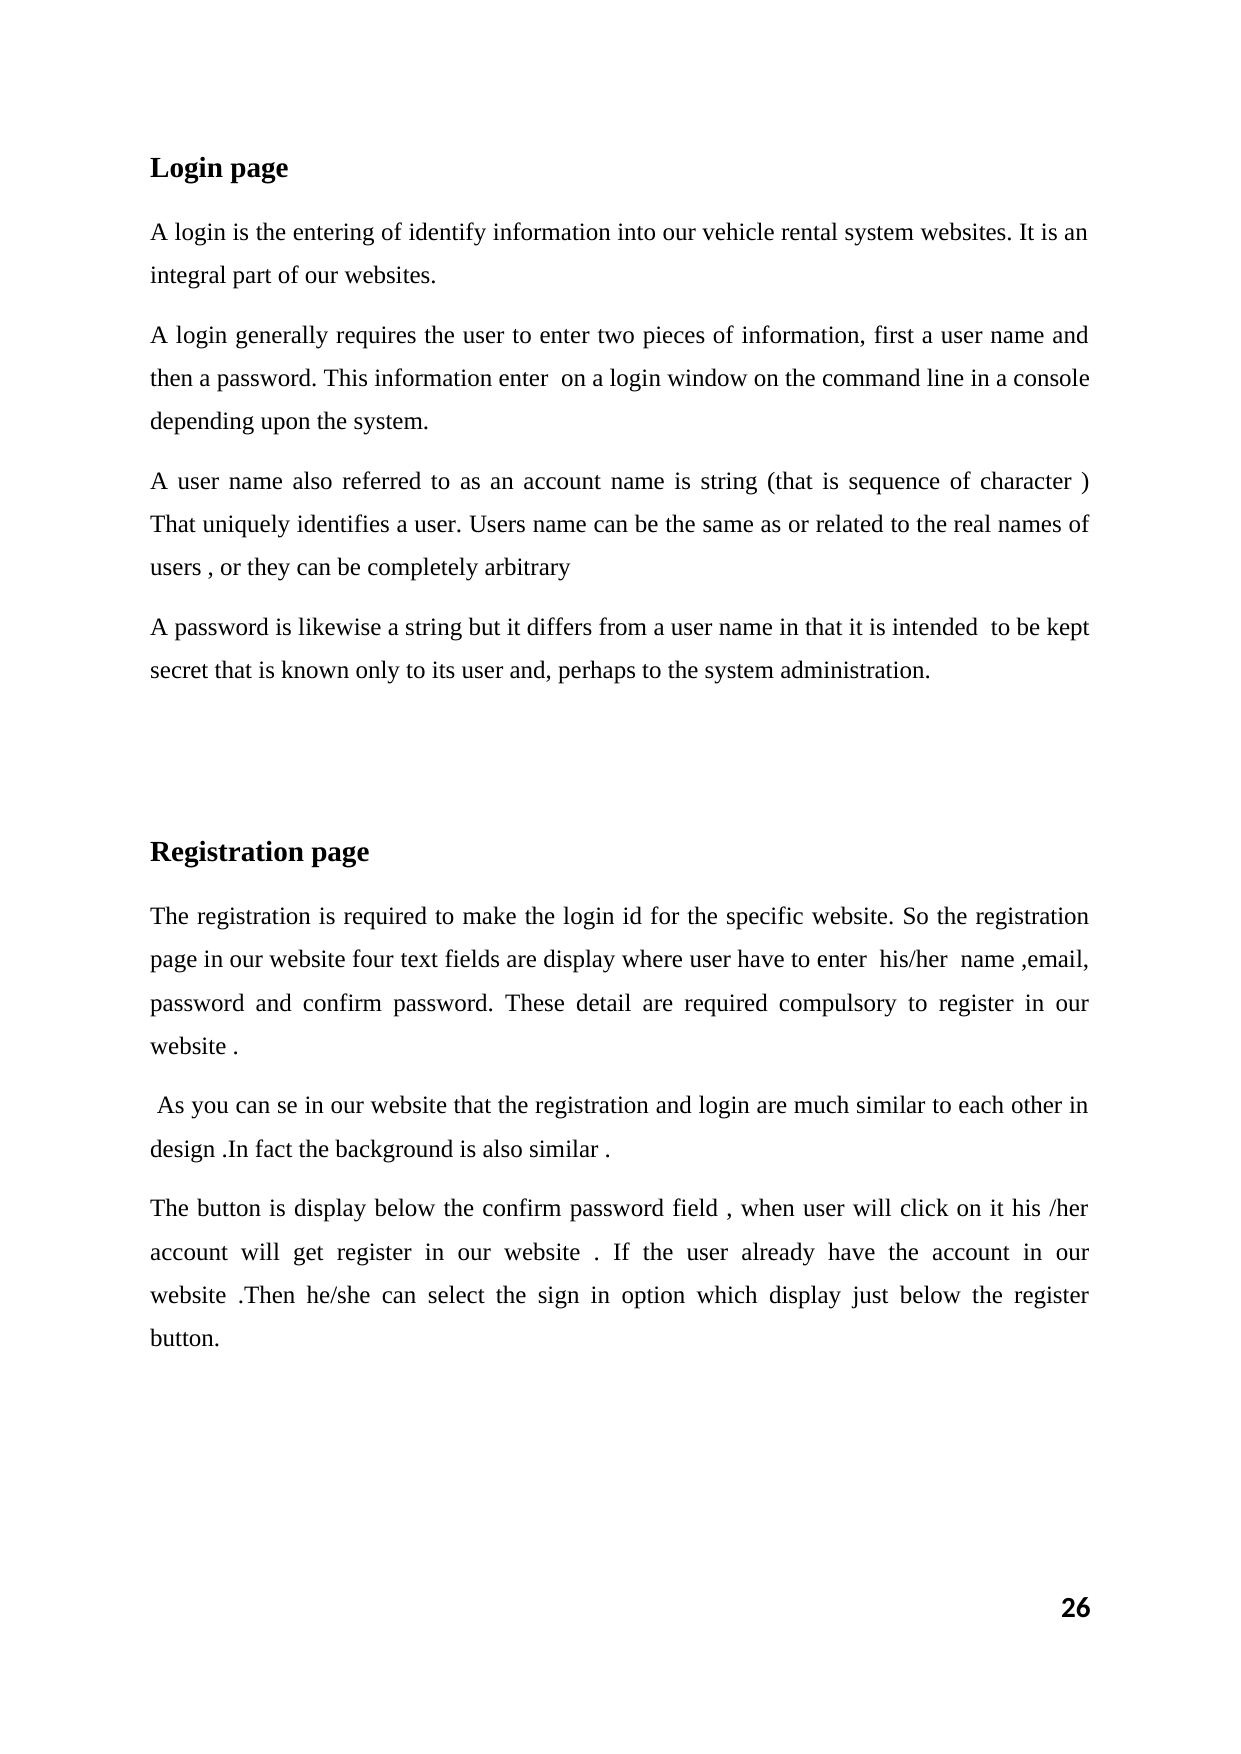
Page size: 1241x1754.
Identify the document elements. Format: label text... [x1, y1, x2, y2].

text Login page [150, 150, 1090, 183]
text A login generally requires the user to enter two pieces of information, first a user name and then a password. This information enter on a login window on the command line in a console depending upon the system. [150, 320, 1090, 435]
text Registration page [150, 834, 1090, 868]
text As you can se in our website that the registration and login are much similar to each other in design .In fact the background is also similar . [150, 1091, 1090, 1162]
text A login is the entering of identify information into our vehicle rental system websites. It is an integral part of our websites. [150, 217, 1090, 289]
text A user name also referred to as an account name is string (that is sequence of character ) That uniquely identifies a user. Users name can be the same as or related to the real names of users , or they can be completely arbitrary [150, 466, 1090, 581]
text The button is display below the confirm password field , when user will click on it his /her account will get register in our website . If the user already have the account in our website .Then he/she can select the sign in option which display just below the register button. [150, 1193, 1090, 1352]
text A password is likewise a string but it differs from a user name in that it is intended to be kept secret that is known only to its user and, perhaps to the system administration. [150, 612, 1090, 684]
text The registration is required to make the login id for the specific website. So the registration page in our website four text fields are display where user have to enter his/her name ,email, password and confirm password. These detail are required compulsory to register in our website . [150, 901, 1090, 1059]
